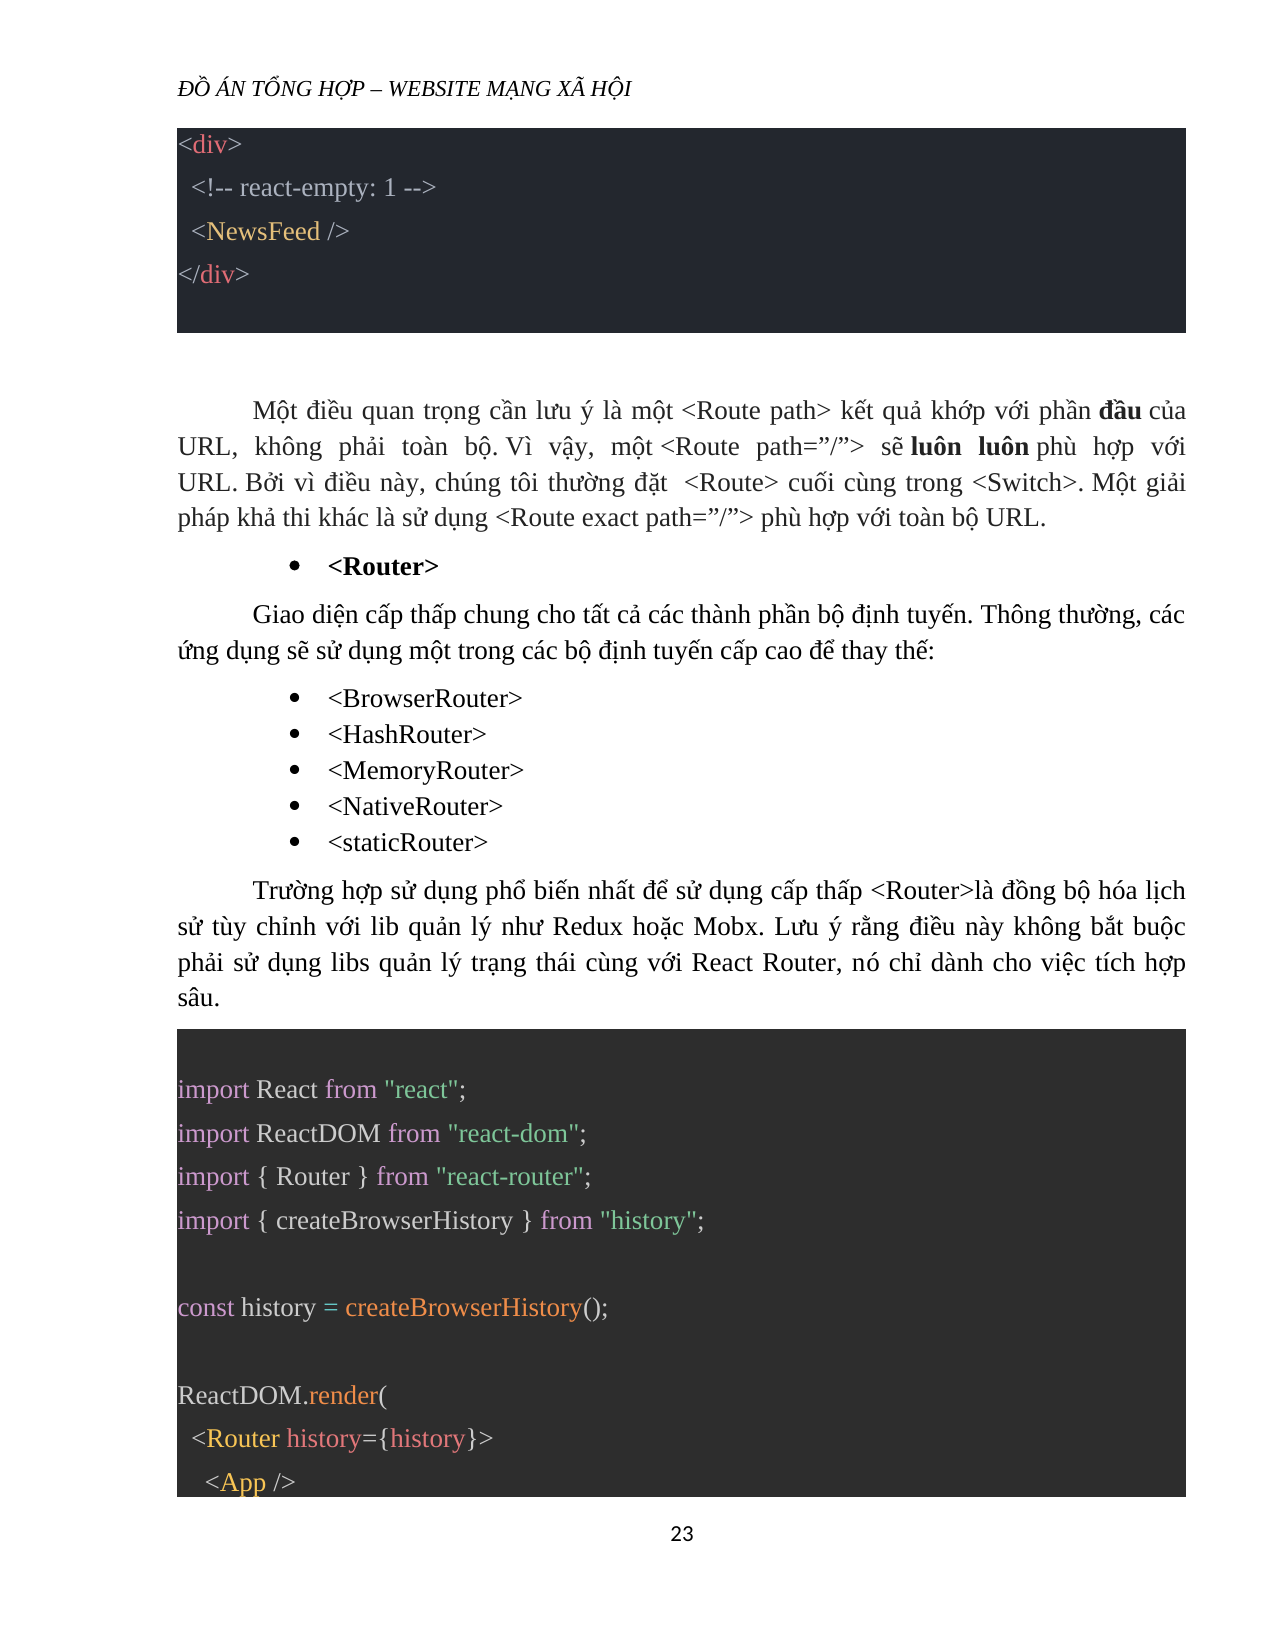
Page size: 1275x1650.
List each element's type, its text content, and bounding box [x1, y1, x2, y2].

text import { Router } from "react-router"; [177, 1161, 1186, 1192]
text ReactDOM.render( [177, 1379, 1186, 1410]
list <Router> [290, 549, 1186, 581]
text const history = createBrowserHistory(); [177, 1291, 1186, 1323]
text import { createBrowserHistory } from "history"; [177, 1204, 1186, 1235]
text Một điều quan trọng cần lưu ý là một <Route path> kết quả khớp với phần đầu của URL, không phải toàn bộ. Vì vậy, một <Route path=”/”> sẽ luôn luôn phù hợp với URL. Bởi vì điều này, chúng tôi thường đặt <Route> cuối cùng trong <Switch>. Một giải pháp khả thi khác là sử dụng <Route exact path=”/”> phù hợp với toàn bộ URL. [177, 497, 1186, 532]
text import ReactDOM from "react-dom"; [177, 1117, 1186, 1148]
list <BrowserRouter> [290, 682, 1186, 713]
text Một điều quan trọng cần lưu ý là một <Route path> kết quả khớp với phần đầu của URL, không phải toàn bộ. Vì vậy, một <Route path=”/”> sẽ luôn luôn phù hợp với URL. Bởi vì điều này, chúng tôi thường đặt <Route> cuối cùng trong <Switch>. Một giải pháp khả thi khác là sử dụng <Route exact path=”/”> phù hợp với toàn bộ URL. [177, 425, 1186, 466]
list <MemoryRouter> [290, 754, 1186, 785]
list <NativeRouter> [290, 790, 1186, 821]
text <Router history={history}> [177, 1422, 1186, 1453]
text import React from "react"; [177, 1073, 1186, 1104]
text <!-- react-empty: 1 --> [177, 171, 1186, 202]
text Giao diện cấp thấp chung cho tất cả các thành phần bộ định tuyến. Thông thường, các ứng dụng sẽ sử dụng một trong các bộ định tuyến cấp cao để thay thế: [177, 598, 1186, 665]
list <HashRouter> [290, 718, 1186, 749]
list <staticRouter> [290, 826, 1186, 857]
text </div> [177, 259, 1186, 290]
text <NewsFeed /> [177, 215, 1186, 246]
text Trường hợp sử dụng phổ biến nhất để sử dụng cấp thấp <Router>là đồng bộ hóa lịch sử tùy chỉnh với lib quản lý như Redux hoặc Mobx. Lưu ý rằng điều này không bắt buộc phải sử dụng libs quản lý trạng thái cùng với React Router, nó chỉ dành cho việc tích hợp sâu. [177, 874, 1186, 1012]
text <div> [177, 128, 1186, 159]
text <App /> [177, 1466, 1186, 1497]
